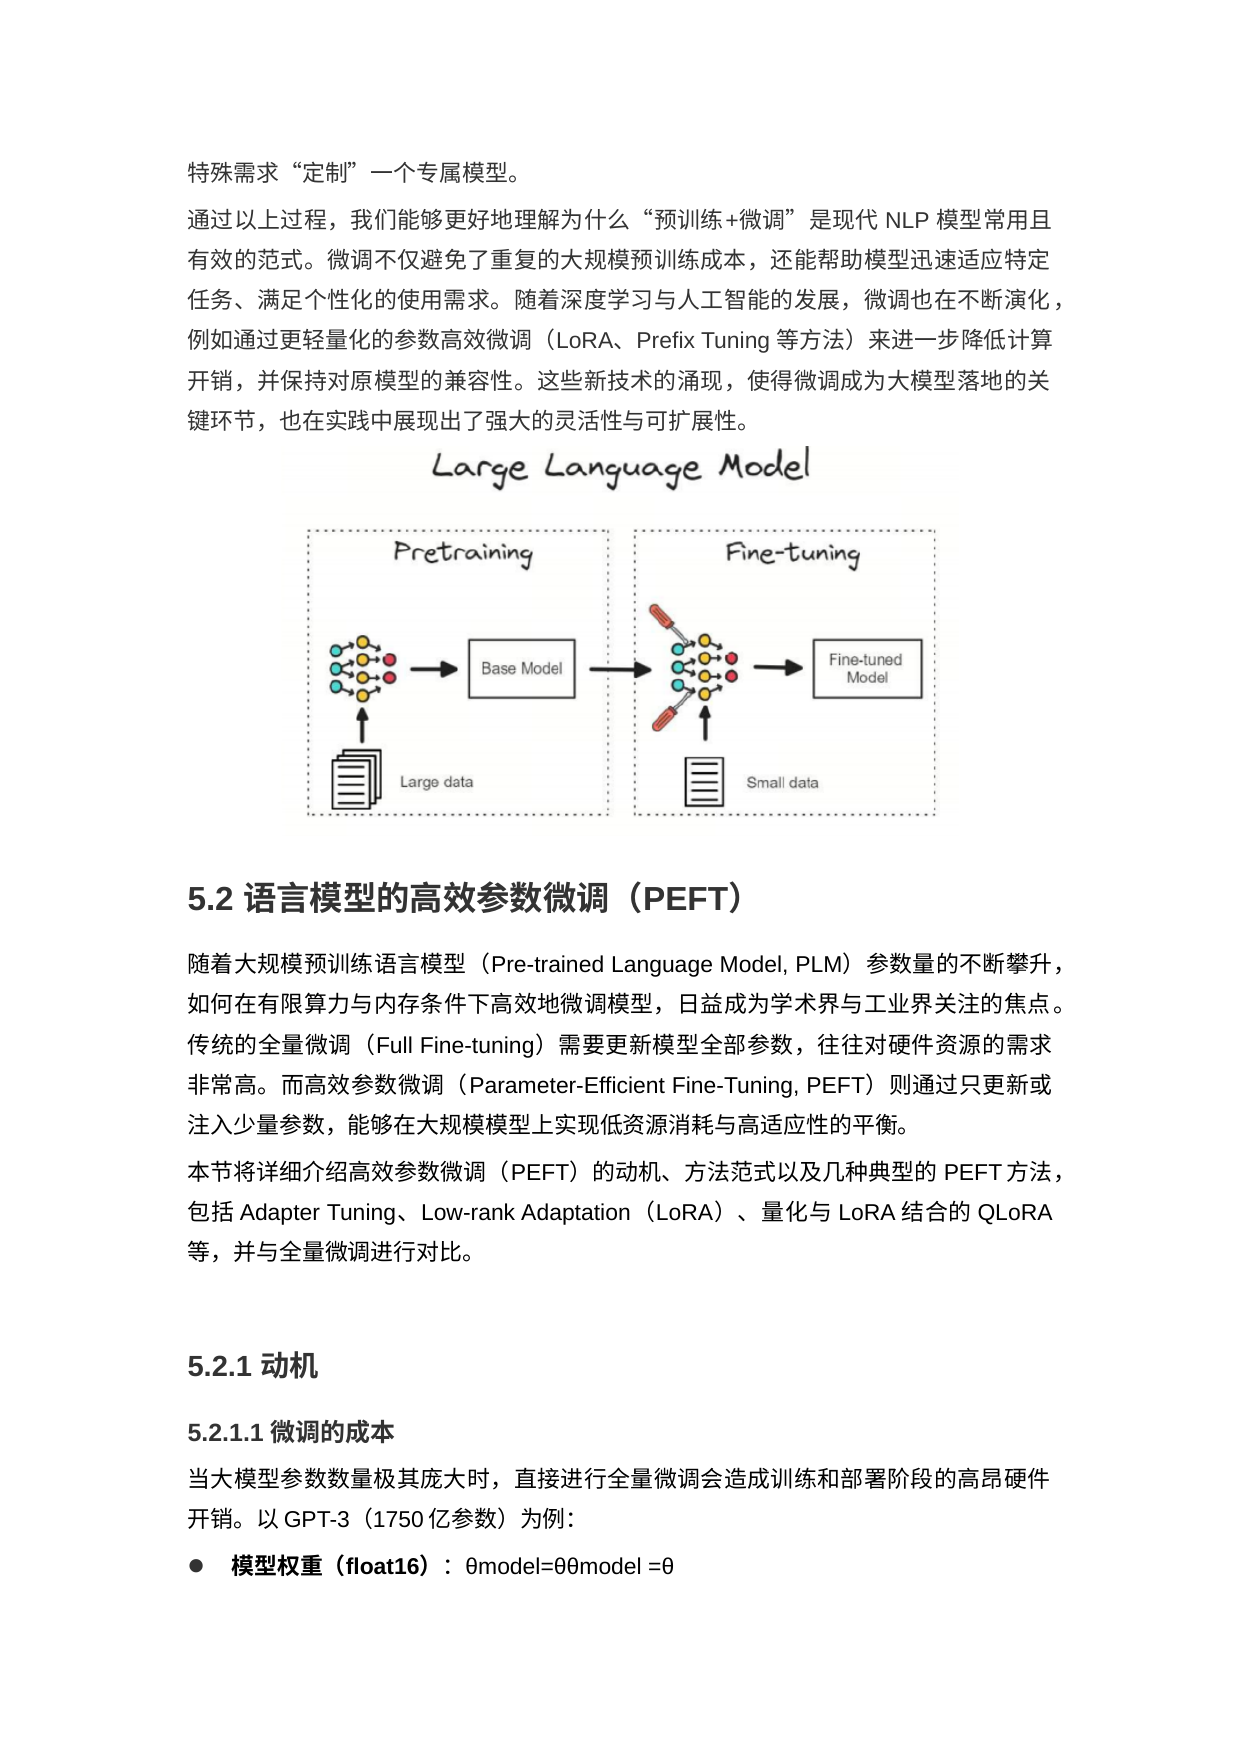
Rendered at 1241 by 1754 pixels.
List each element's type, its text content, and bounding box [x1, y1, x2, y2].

subtitle 5.2.1.1 微调的成本 [187, 1411, 1053, 1451]
text 本节将详细介绍高效参数微调（PEFT）的动机、方法范式以及几种典型的PEFT方法，包括Adapter Tuning、Low-rank Adaptation（LoRA）、量化与LoRA结合的QLoRA等，并与全量微调进行对比。 [187, 1150, 1053, 1271]
text 随着大规模预训练语言模型（Pre-trained Language Model, PLM）参数量的不断攀升，如何在有限算力与内存条件下高效地微调模型，日益成为学术界与工业界关注的焦点。传统的全量微调（Full Fine-tuning）需要更新模型全部参数，往往对硬件资源的需求非常高。而高效参数微调（Parameter-Efficient Fine-Tuning, PEFT）则通过只更新或注入少量参数，能够在大规模模型上实现低资源消耗与高适应性的平衡。 [187, 942, 1053, 1144]
list 模型权重（float16）：θmodel=θθmodel =θ [187, 1544, 1053, 1584]
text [187, 151, 1053, 192]
picture [281, 446, 960, 836]
text 当大模型参数数量极其庞大时，直接进行全量微调会造成训练和部署阶段的高昂硬件开销。以GPT-3（1750亿参数）为例： [187, 1457, 1053, 1538]
subtitle 5.2 语言模型的高效参数微调（PEFT） [187, 855, 1053, 936]
subtitle 5.2.1 动机 [187, 1324, 1053, 1404]
text 通过以上过程，我们能够更好地理解为什么“预训练+微调”是现代 NLP 模型常用且有效的范式。微调不仅避免了重复的大规模预训练成本，还能帮助模型迅速适应特定任务、满足个性化的使用需求。随着深度学习与人工智能的发展，微调也在不断演化，例如通过更轻量化的参数高效微调（LoRA、Prefix Tuning 等方法）来进一步降低计算开销，并保持对原模型的兼容性。这些新技术的涌现，使得微调成为大模型落地的关键环节，也在实践中展现出了强大的灵活性与可扩展性。 [187, 198, 1053, 440]
